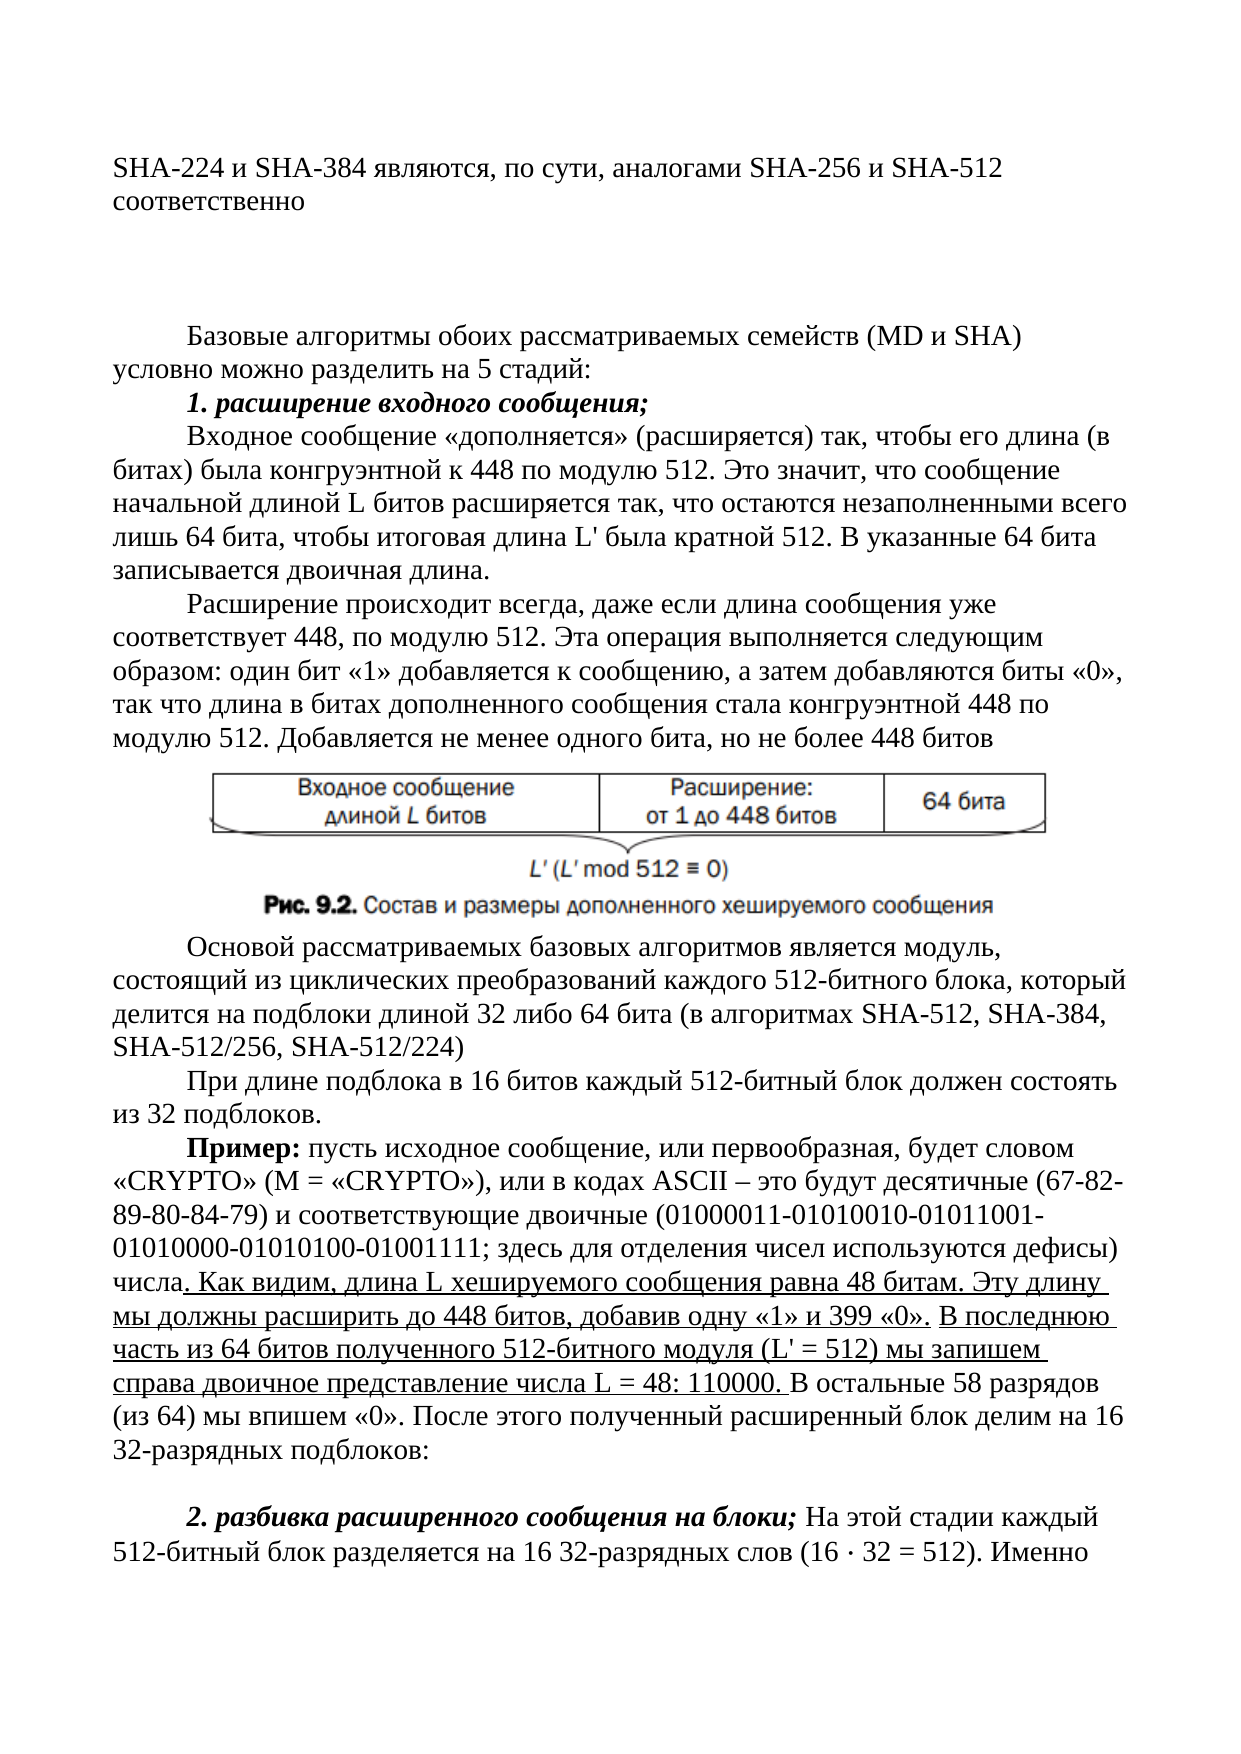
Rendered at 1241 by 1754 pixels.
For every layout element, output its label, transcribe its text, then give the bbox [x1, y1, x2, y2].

text Расширение происходит всегда, даже если длина сообщения уже соответствует 448, по модулю 512. Эта операция выполняется следующим образом: один бит «1» добавляется к сообщению, а затем добавляются биты «0», так что длина в битах дополненного сообщения стала конгруэнтной 448 по модулю 512. Добавляется не менее одного бита, но не более 448 битов [112, 586, 1128, 754]
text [112, 150, 1128, 217]
text При длине подблока в 16 битов каждый 512-битный блок должен состоять из 32 подблоков. [112, 1063, 1128, 1130]
text Входное сообщение «дополняется» (расширяется) так, чтобы его длина (в битах) была конгруэнтной к 448 по модулю 512. Это значит, что сообщение начальной длиной L битов расширяется так, что остаются незаполненными всего лишь 64 бита, чтобы итоговая длина L' была кратной 512. В указанные 64 бита записывается двоичная длина. [112, 418, 1128, 586]
text 1. расширение входного сообщения; [112, 385, 1128, 418]
text Пример: пусть исходное сообщение, или первообразная, будет словом «CRYPTO» (М = «CRYPTO»), или в кодах ASCII – это будут десятичные (67-82-89-80-84-79) и соответствующие двоичные (01000011-01010010-01011001-01010000-01010100-01001111; здесь для отделения чисел используются дефисы) числа. Как видим, длина L хешируемого сообщения равна 48 битам. Эту длину мы должны расширить до 448 битов, добавив одну «1» и 399 «0». В последнюю часть из 64 битов полученного 512-битного модуля (L' = 512) мы запишем справа двоичное представление числа L = 48: 110000. В остальные 58 разрядов (из 64) мы впишем «0». После этого полученный расширенный блок делим на 16 32-разрядных подблоков: [112, 1130, 1128, 1465]
text Основой рассматриваемых базовых алгоритмов является модуль, состоящий из циклических преобразований каждого 512-битного блока, который делится на подблоки длиной 32 либо 64 бита (в алгоритмах SHA-512, SHA-384, SHA-512/256, SHA-512/224) [112, 929, 1128, 1063]
text Базовые алгоритмы обоих рассматриваемых семейств (MD и SHA) условно можно разделить на 5 стадий: [112, 318, 1128, 385]
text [112, 1499, 1128, 1568]
picture [186, 753, 1090, 929]
